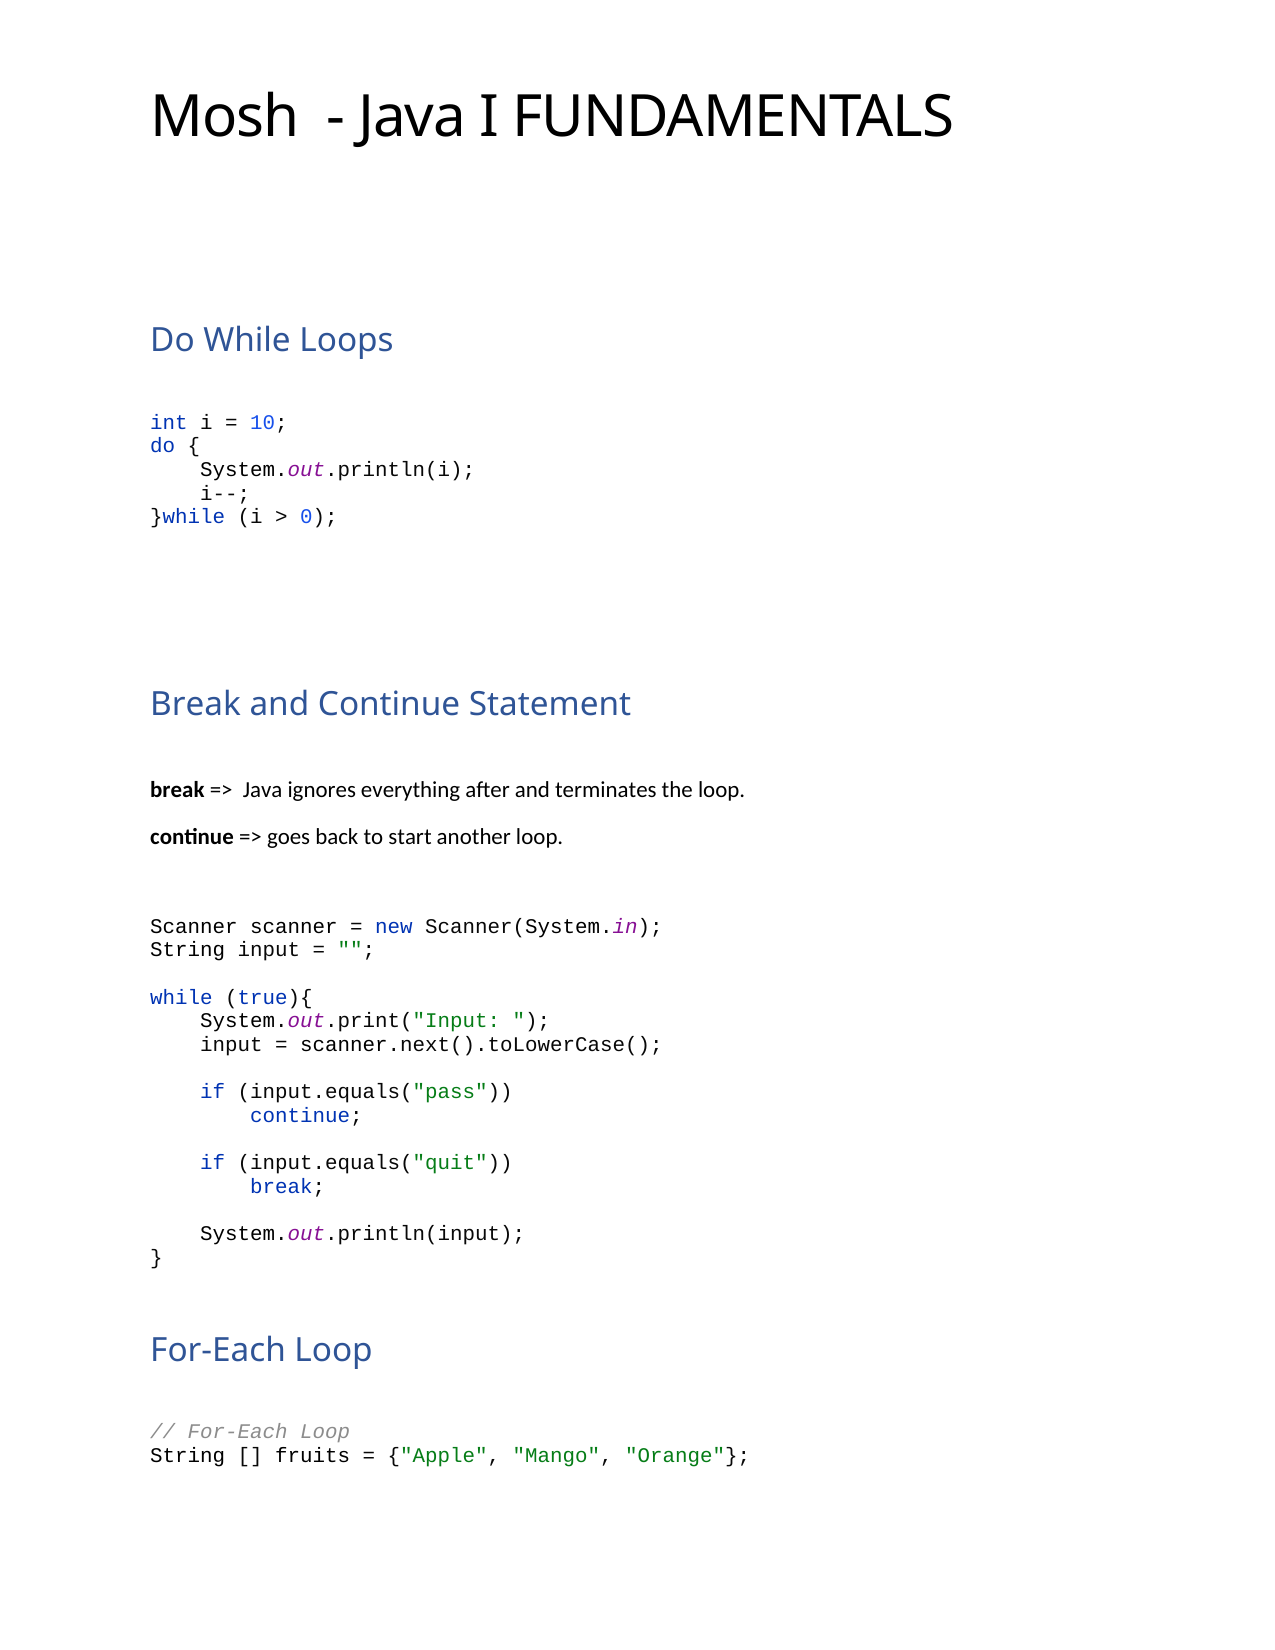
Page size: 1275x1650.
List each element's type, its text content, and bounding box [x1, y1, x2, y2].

text continue => goes back to start another loop. [150, 822, 1125, 850]
text Scanner scanner = new Scanner(System.in); String input = ""; while (true){ System.out.print("Input: "); input = scanner.next().toLowerCase(); if (input.equals("pass")) continue; if (input.equals("quit")) break; System.out.println(input); } [150, 916, 1125, 1271]
subtitle Break and Continue Statement [150, 679, 1125, 725]
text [150, 1422, 1125, 1492]
text break => Java ignores everything after and terminates the loop. [150, 775, 1125, 803]
subtitle For-Each Loop [150, 1326, 1125, 1371]
subtitle Do While Loops [150, 316, 1125, 361]
text int i = 10; do { System.out.println(i); i--; }while (i > 0); [150, 412, 1125, 530]
